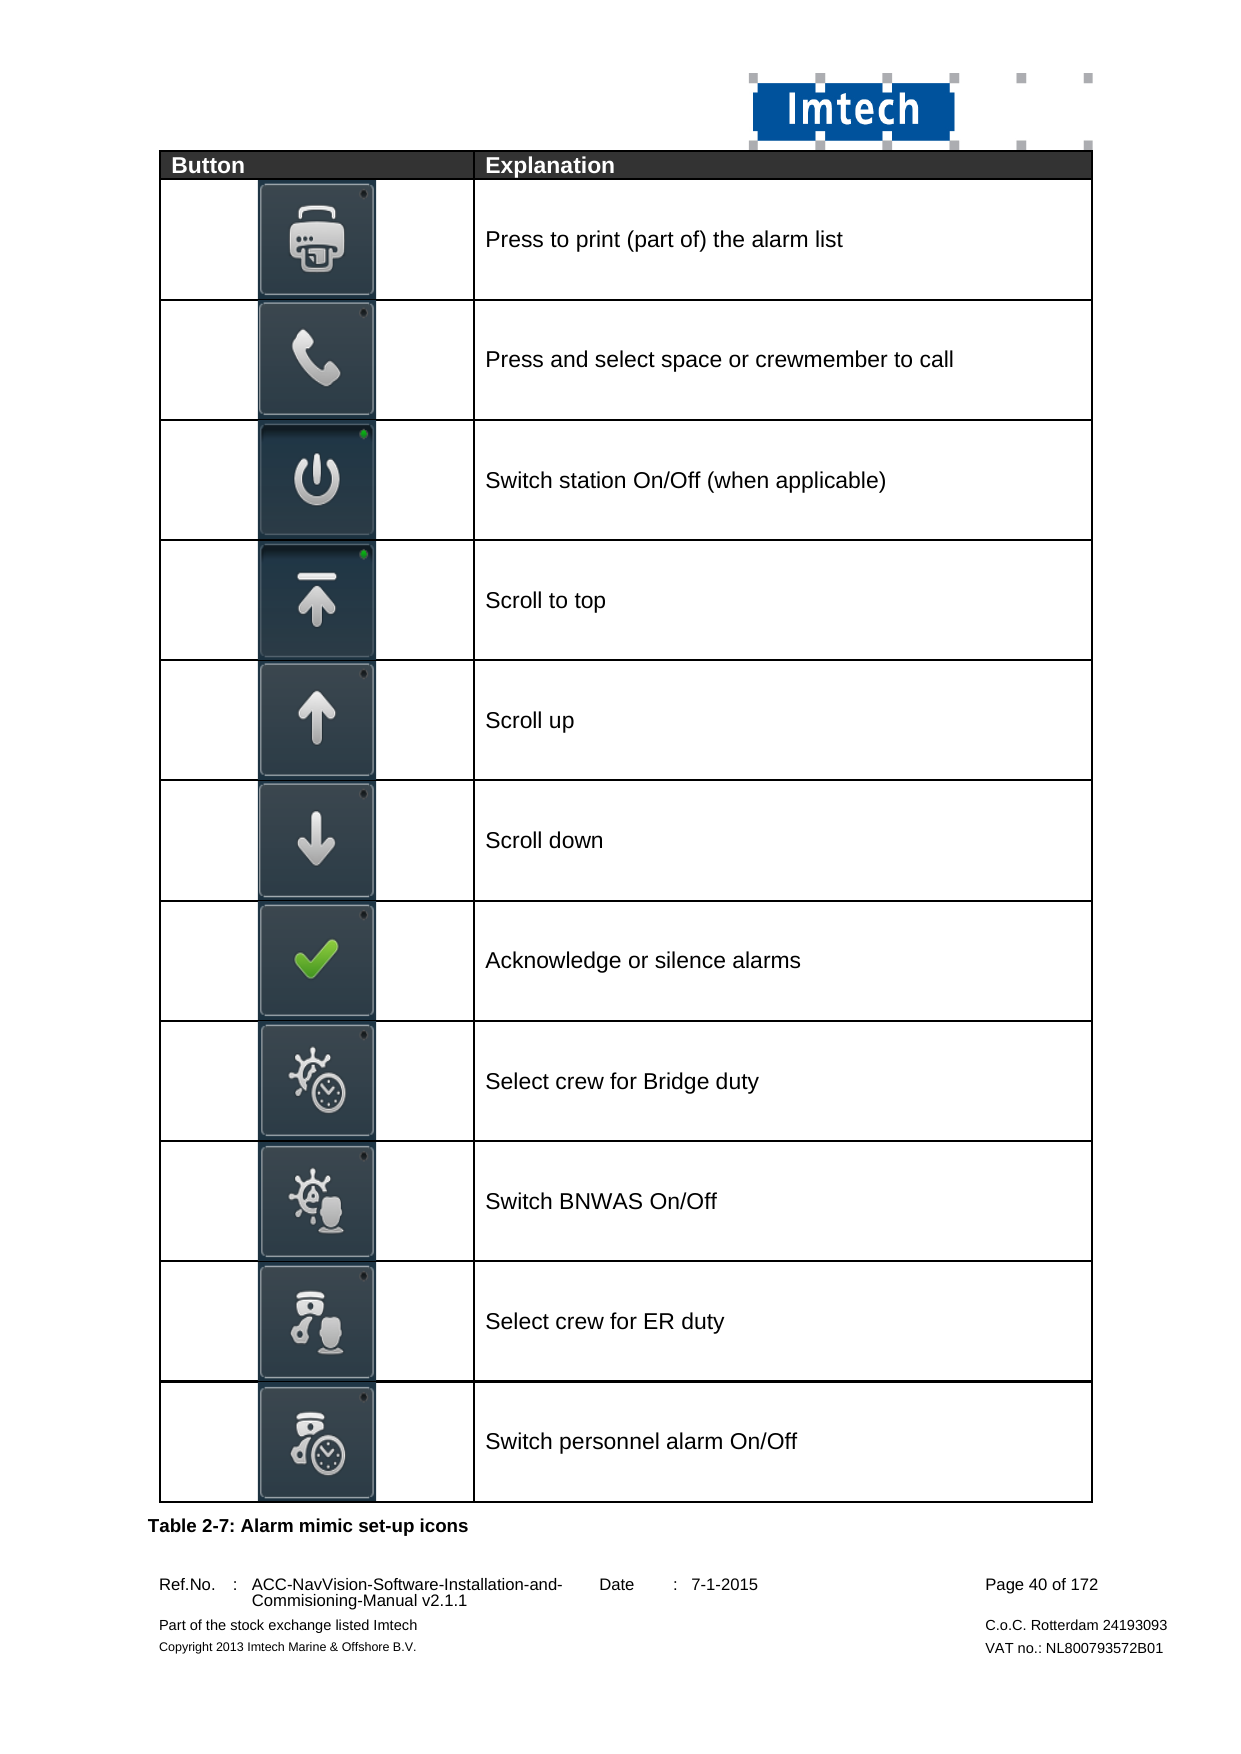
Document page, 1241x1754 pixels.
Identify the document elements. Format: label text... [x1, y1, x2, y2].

table_header Explanation [475, 152, 1091, 178]
table_cell [161, 781, 257, 899]
table_cell [377, 1142, 473, 1260]
table_cell [377, 781, 473, 899]
table_cell [377, 541, 473, 659]
table_cell [377, 661, 473, 779]
table_cell Select crew for ER duty [475, 1262, 1091, 1380]
table_cell Scroll down [475, 781, 1091, 899]
picture [257, 1382, 377, 1501]
table_cell Select crew for Bridge duty [475, 1022, 1091, 1140]
table_cell Press to print (part of) the alarm list [475, 180, 1091, 298]
table_cell [377, 421, 473, 539]
table_cell [161, 301, 257, 419]
picture [257, 661, 377, 780]
table_cell Switch BNWAS On/Off [475, 1142, 1091, 1260]
table_cell [161, 541, 257, 659]
picture [257, 1142, 377, 1261]
table_cell [161, 421, 257, 539]
table_cell [161, 1383, 257, 1501]
table_cell [377, 180, 473, 298]
table_cell [377, 1262, 473, 1380]
table_cell [161, 180, 257, 298]
table_cell [161, 1142, 257, 1260]
table_cell [377, 301, 473, 419]
picture [257, 1262, 377, 1381]
picture [257, 1021, 377, 1140]
table_cell [377, 1022, 473, 1140]
picture [748, 73, 1093, 150]
table_cell Switch personnel alarm On/Off [475, 1383, 1091, 1501]
table_cell Acknowledge or silence alarms [475, 902, 1091, 1020]
table_cell [161, 1262, 257, 1380]
picture [257, 420, 377, 539]
table_cell [161, 902, 257, 1020]
picture [257, 781, 377, 900]
table_header Button [161, 152, 473, 178]
table_cell [161, 661, 257, 779]
picture [257, 901, 377, 1020]
picture [257, 300, 377, 419]
table_cell [377, 1383, 473, 1501]
picture [257, 180, 377, 299]
table_cell Press and select space or crewmember to call [475, 301, 1091, 419]
table_cell Scroll up [475, 661, 1091, 779]
table_cell Switch station On/Off (when applicable) [475, 421, 1091, 539]
picture [257, 541, 377, 660]
table_cell Scroll to top [475, 541, 1091, 659]
table_cell [377, 902, 473, 1020]
table_cell [161, 1022, 257, 1140]
